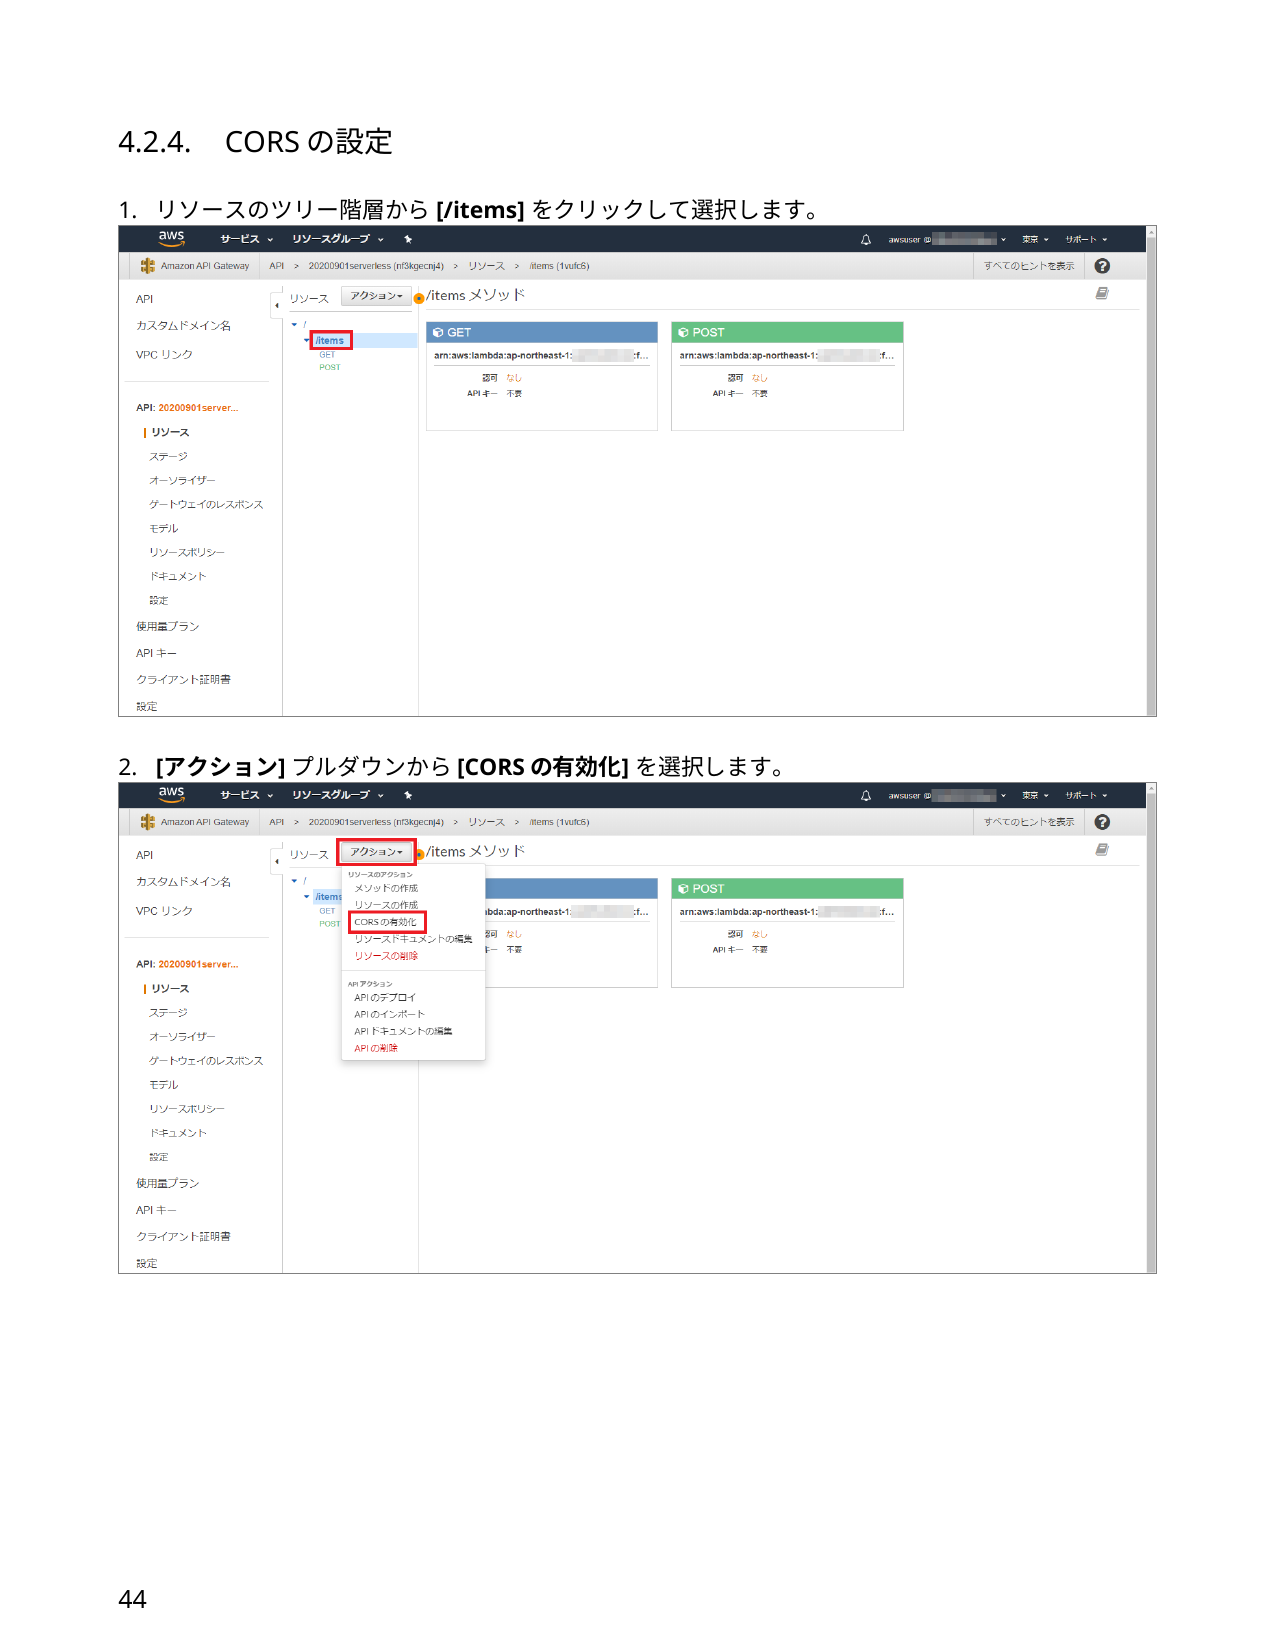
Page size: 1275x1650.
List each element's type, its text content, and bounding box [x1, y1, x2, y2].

list リソースのツリー階層から [/items] をクリックして選択します。 [118, 192, 1157, 225]
subtitle CORSの設定 [118, 118, 1157, 161]
picture [119, 783, 1156, 1273]
list [アクション] プルダウンから [CORSの有効化] を選択します。 [118, 749, 1157, 782]
picture [119, 226, 1156, 716]
